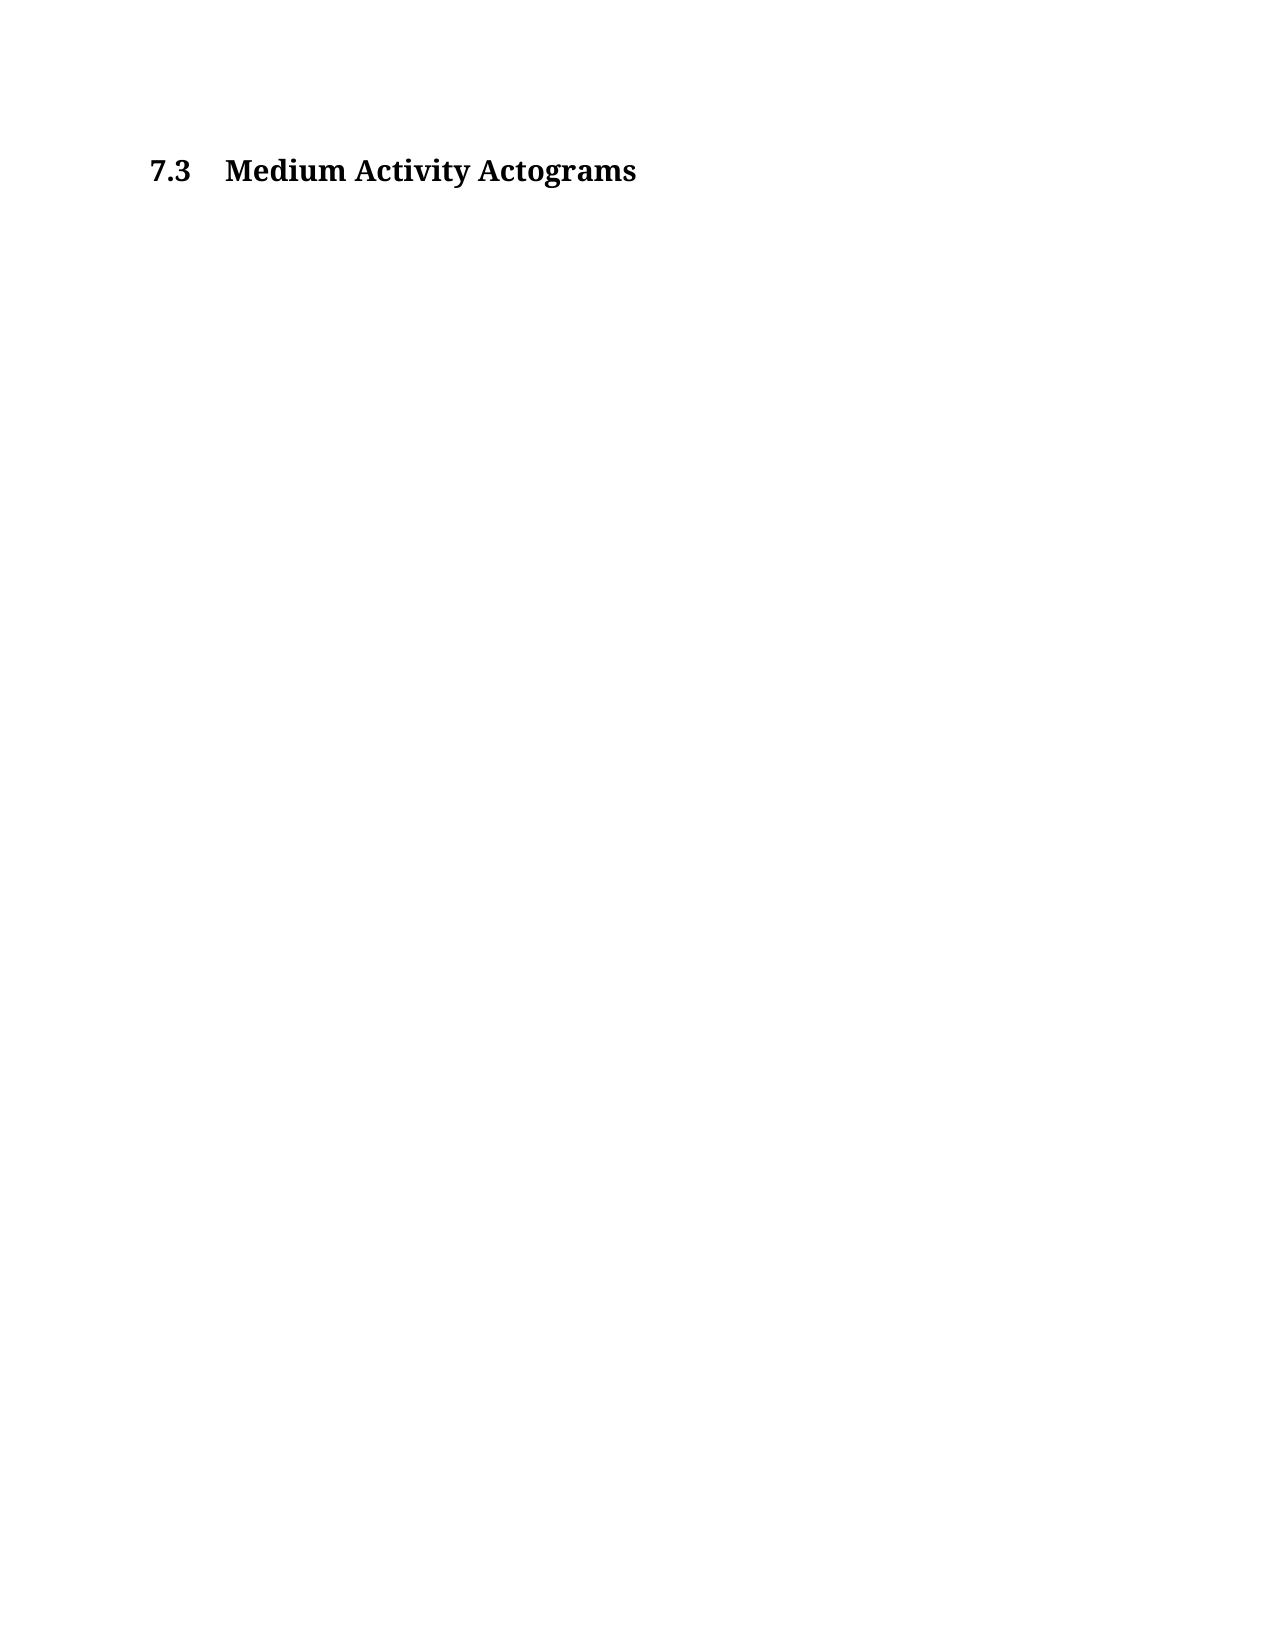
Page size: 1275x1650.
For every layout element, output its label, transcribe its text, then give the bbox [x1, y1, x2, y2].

subtitle 7.3 Medium Activity Actograms [150, 150, 1125, 190]
